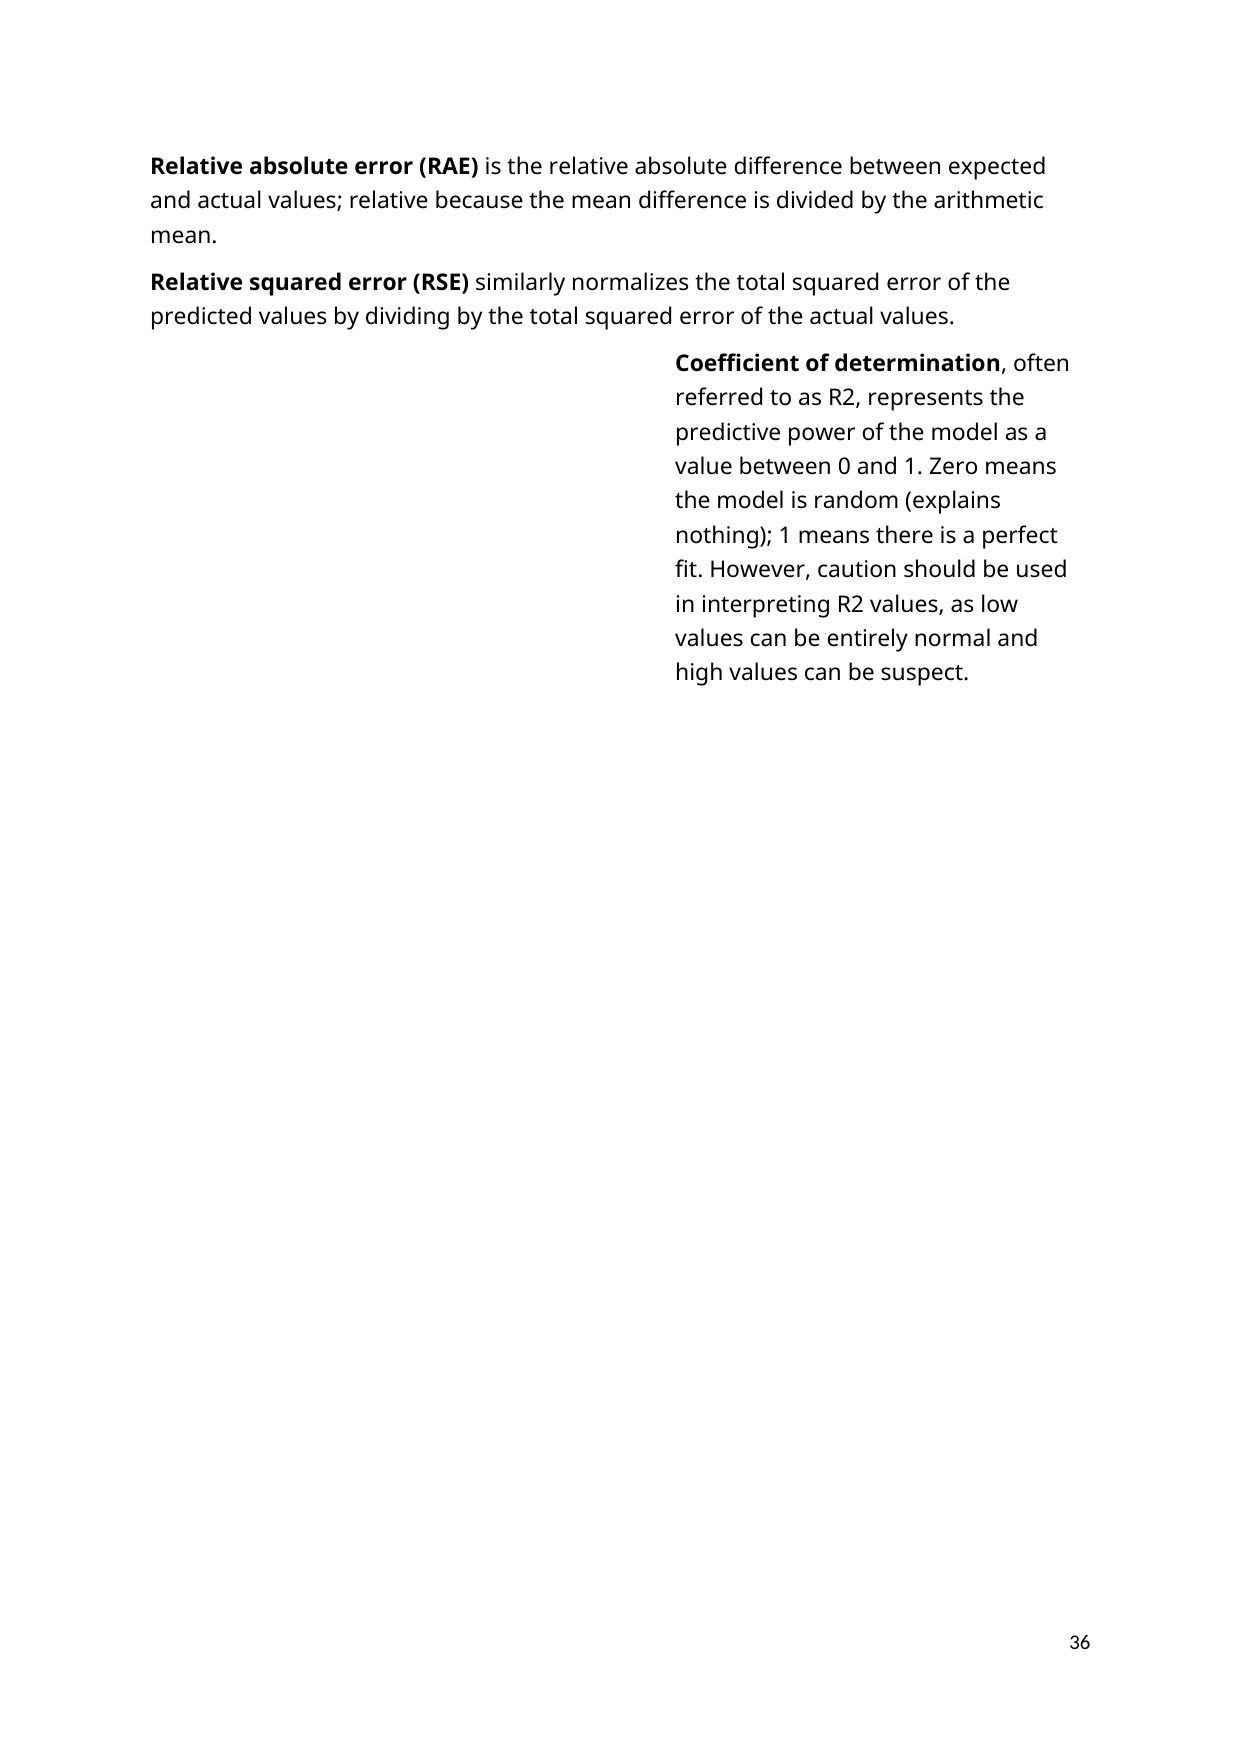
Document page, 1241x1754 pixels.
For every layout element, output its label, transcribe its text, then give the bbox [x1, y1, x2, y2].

text Relative absolute error (RAE) is the relative absolute difference between expected and actual values; relative because the mean difference is divided by the arithmetic mean. [150, 150, 1090, 250]
text Relative squared error (RSE) similarly normalizes the total squared error of the predicted values by dividing by the total squared error of the actual values. [150, 266, 1090, 331]
text Coefficient of determination, often referred to as R2, represents the predictive power of the model as a value between 0 and 1. Zero means the model is random (explains nothing); 1 means there is a perfect fit. However, caution should be used in interpreting R2 values, as low values can be entirely normal and high values can be suspect. [675, 347, 1090, 687]
